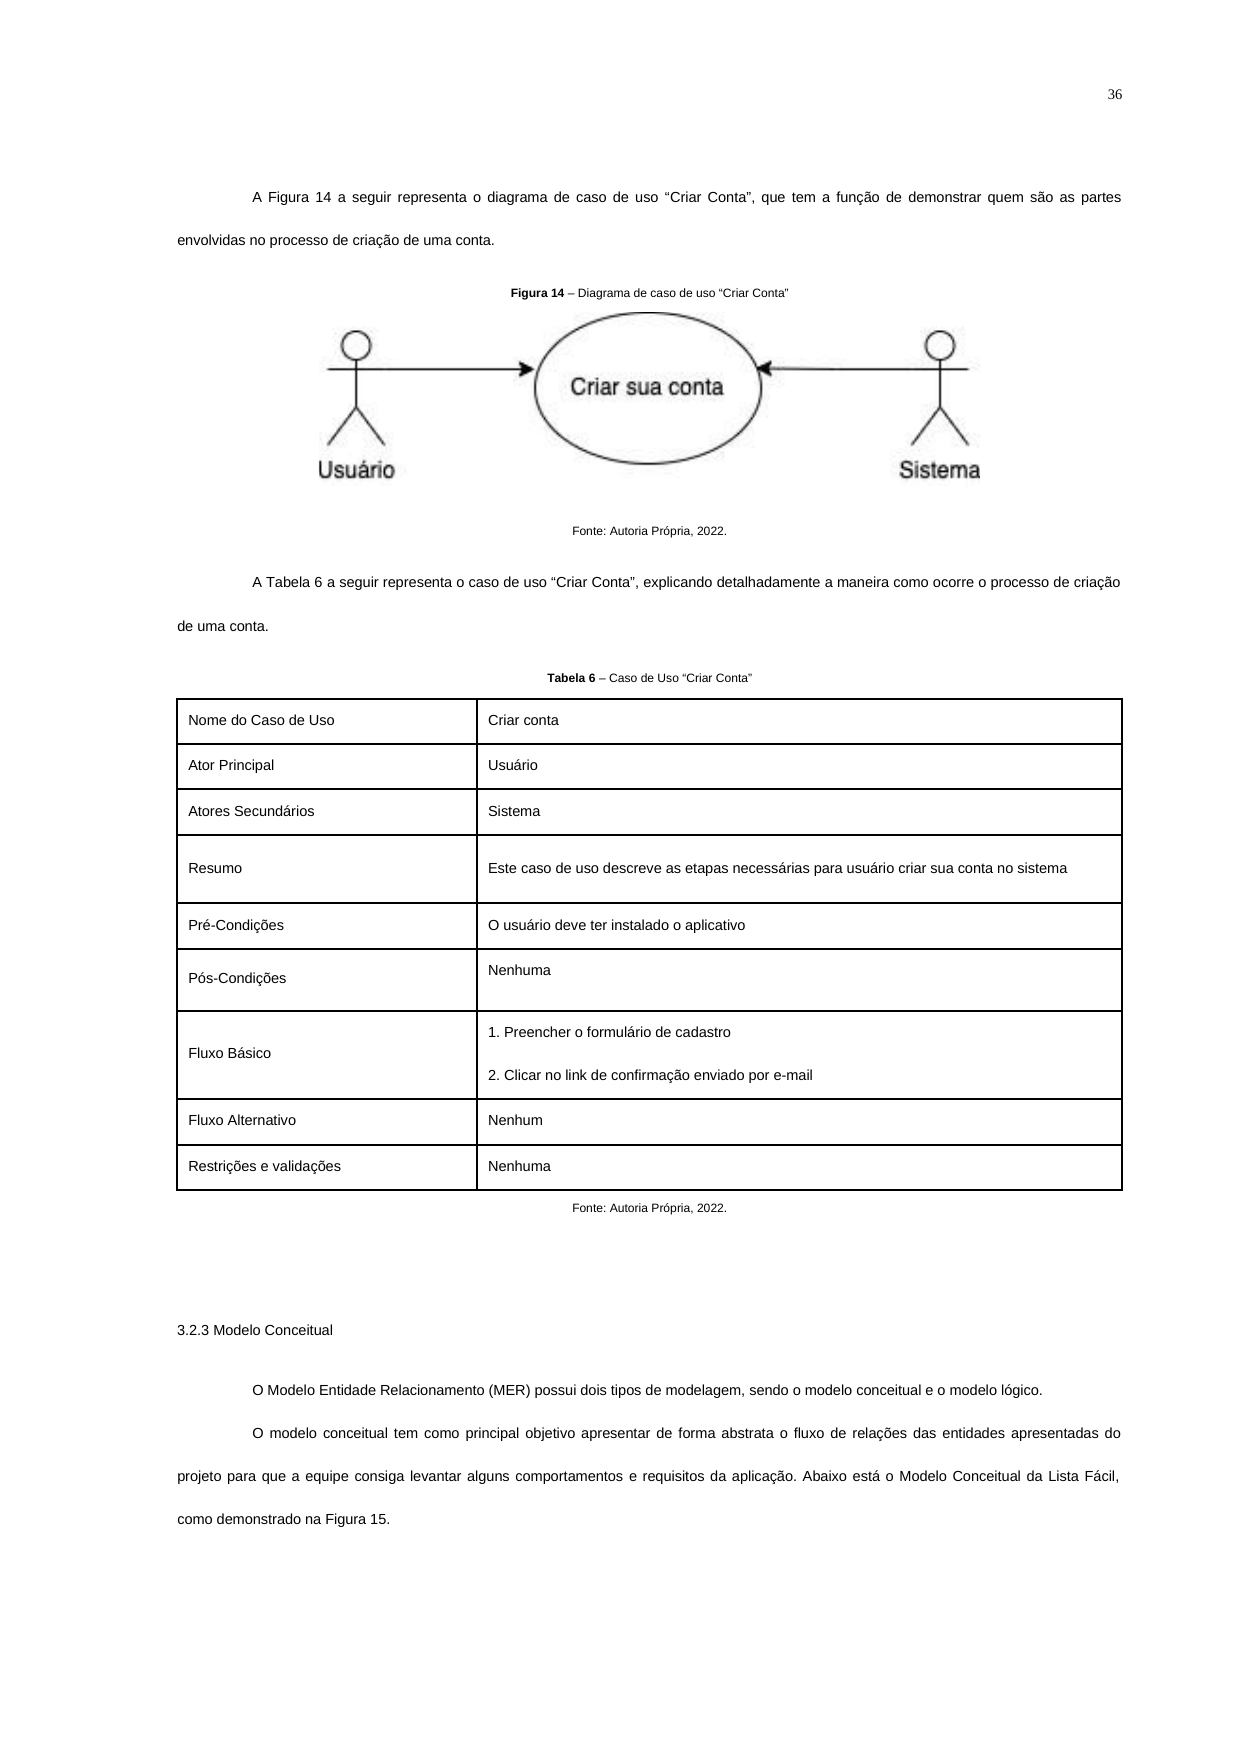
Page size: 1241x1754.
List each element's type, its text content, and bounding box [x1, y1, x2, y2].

table_header Criar conta [478, 700, 1121, 743]
text O modelo conceitual tem como principal objetivo apresentar de forma abstrata o fluxo de relações das entidades apresentadas do projeto para que a equipe consiga levantar alguns comportamentos e requisitos da aplicação. Abaixo está o Modelo Conceitual da Lista Fácil, como demonstrado na Figura 15. [177, 1413, 1122, 1528]
table_cell Nenhuma [478, 1146, 1121, 1189]
picture [318, 312, 980, 486]
table_cell Este caso de uso descreve as etapas necessárias para usuário criar sua conta no sistema [478, 836, 1121, 902]
table_header Nome do Caso de Uso [178, 700, 476, 743]
table_cell Nenhuma [478, 950, 1121, 1010]
text Tabela 6 – Caso de Uso “Criar Conta” [177, 661, 1122, 685]
table_cell Nenhum [478, 1100, 1121, 1143]
text Fonte: Autoria Própria, 2022. [177, 514, 1122, 538]
table_cell Ator Principal [178, 745, 476, 788]
table_cell Fluxo Básico [178, 1012, 476, 1098]
table_cell Fluxo Alternativo [178, 1100, 476, 1143]
table_cell Usuário [478, 745, 1121, 788]
text Fonte: Autoria Própria, 2022. [177, 1191, 1122, 1215]
text A Tabela 6 a seguir representa o caso de uso “Criar Conta”, explicando detalhadamente a maneira como ocorre o processo de criação de uma conta. [177, 562, 1122, 634]
table_cell Atores Secundários [178, 790, 476, 834]
text A Figura 14 a seguir representa o diagrama de caso de uso “Criar Conta”, que tem a função de demonstrar quem são as partes envolvidas no processo de criação de uma conta. [177, 177, 1122, 249]
table_cell 1. Preencher o formulário de cadastro 2. Clicar no link de confirmação enviado por e-mail [478, 1012, 1121, 1098]
table_cell Pré-Condições [178, 904, 476, 948]
table_cell O usuário deve ter instalado o aplicativo [478, 904, 1121, 948]
text O Modelo Entidade Relacionamento (MER) possui dois tipos de modelagem, sendo o modelo conceitual e o modelo lógico. [177, 1369, 1122, 1398]
subtitle 3.2.3 Modelo Conceitual [177, 1310, 1122, 1338]
table_cell Pós-Condições [178, 950, 476, 1010]
table_cell Resumo [178, 836, 476, 902]
table_cell Restrições e validações [178, 1146, 476, 1189]
table_cell Sistema [478, 790, 1121, 834]
text Figura 14 – Diagrama de caso de uso “Criar Conta” [177, 276, 1122, 300]
